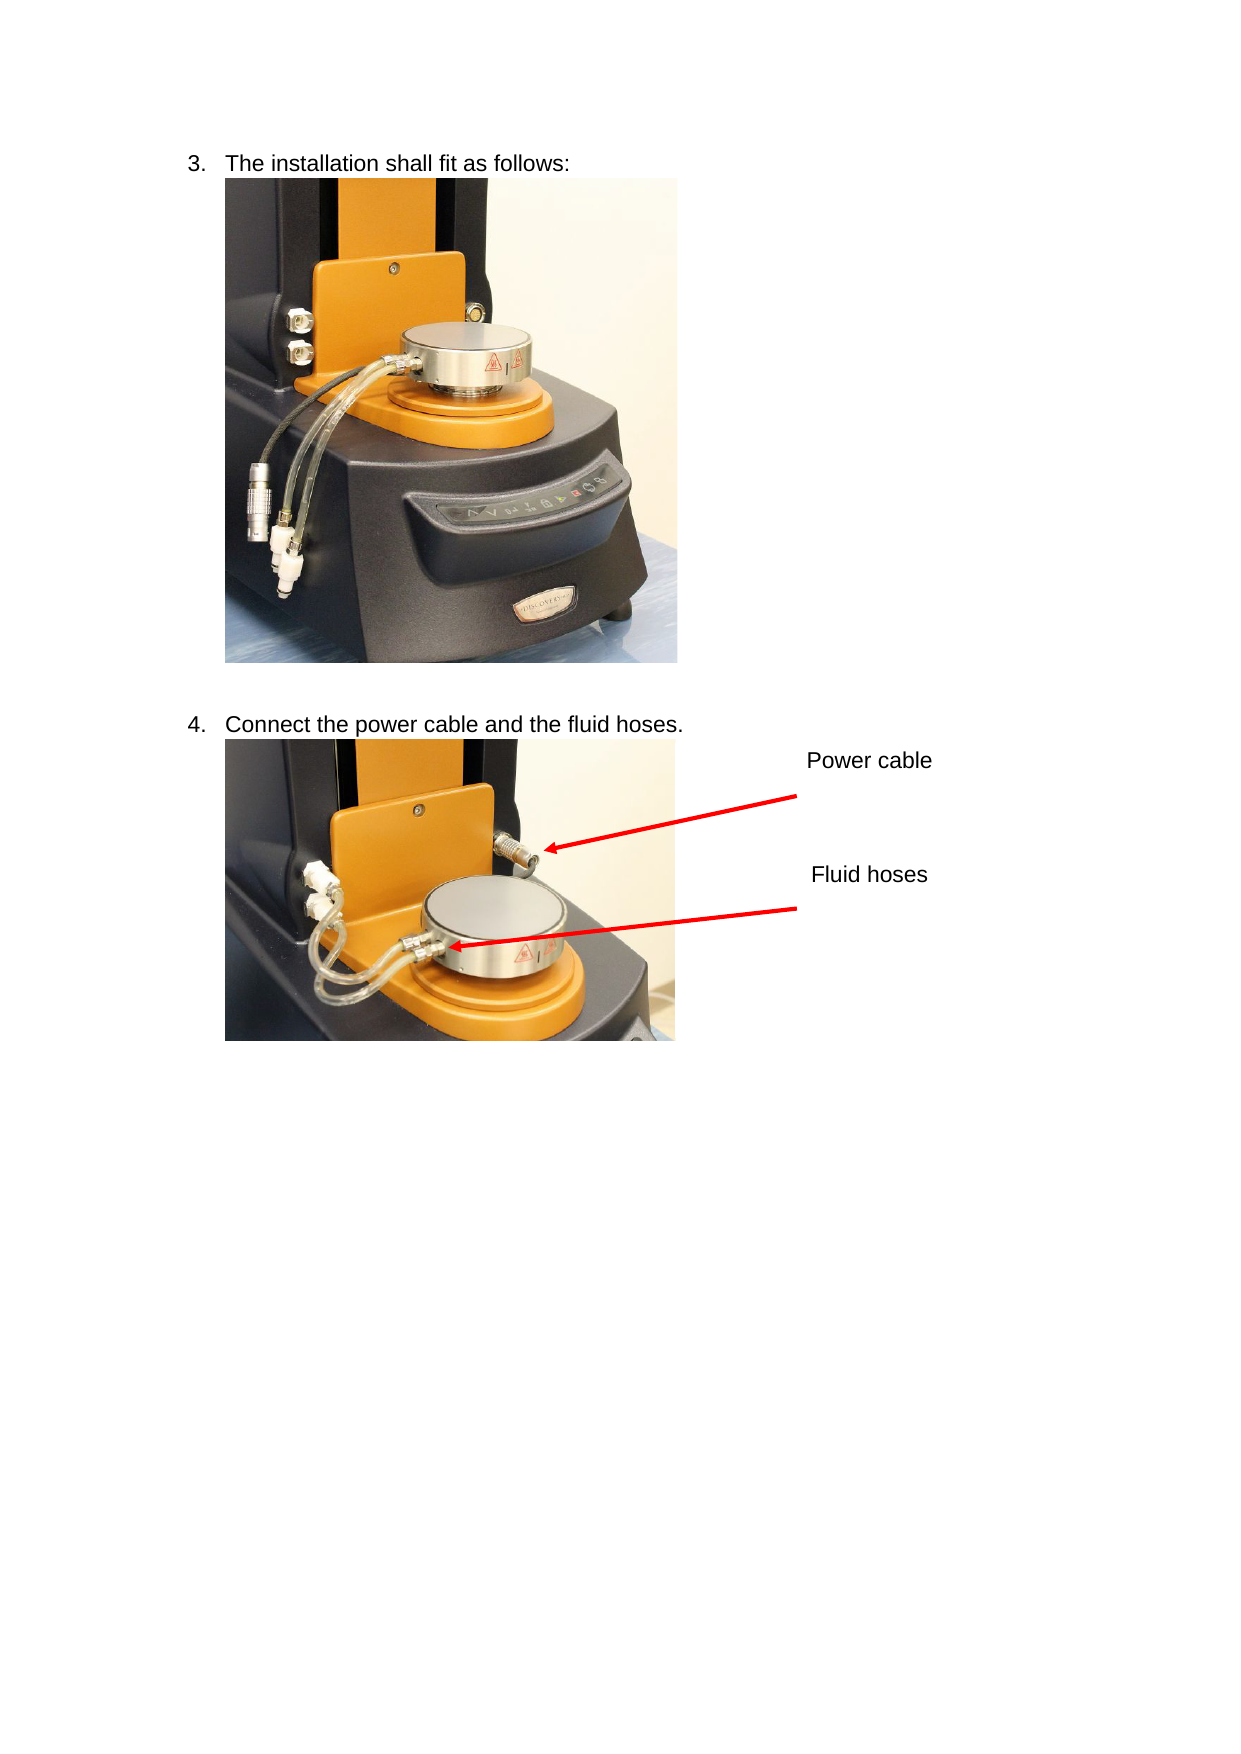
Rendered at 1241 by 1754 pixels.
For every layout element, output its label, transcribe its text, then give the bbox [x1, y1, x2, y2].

picture [225, 178, 678, 663]
picture [225, 739, 676, 1041]
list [187, 150, 1090, 692]
